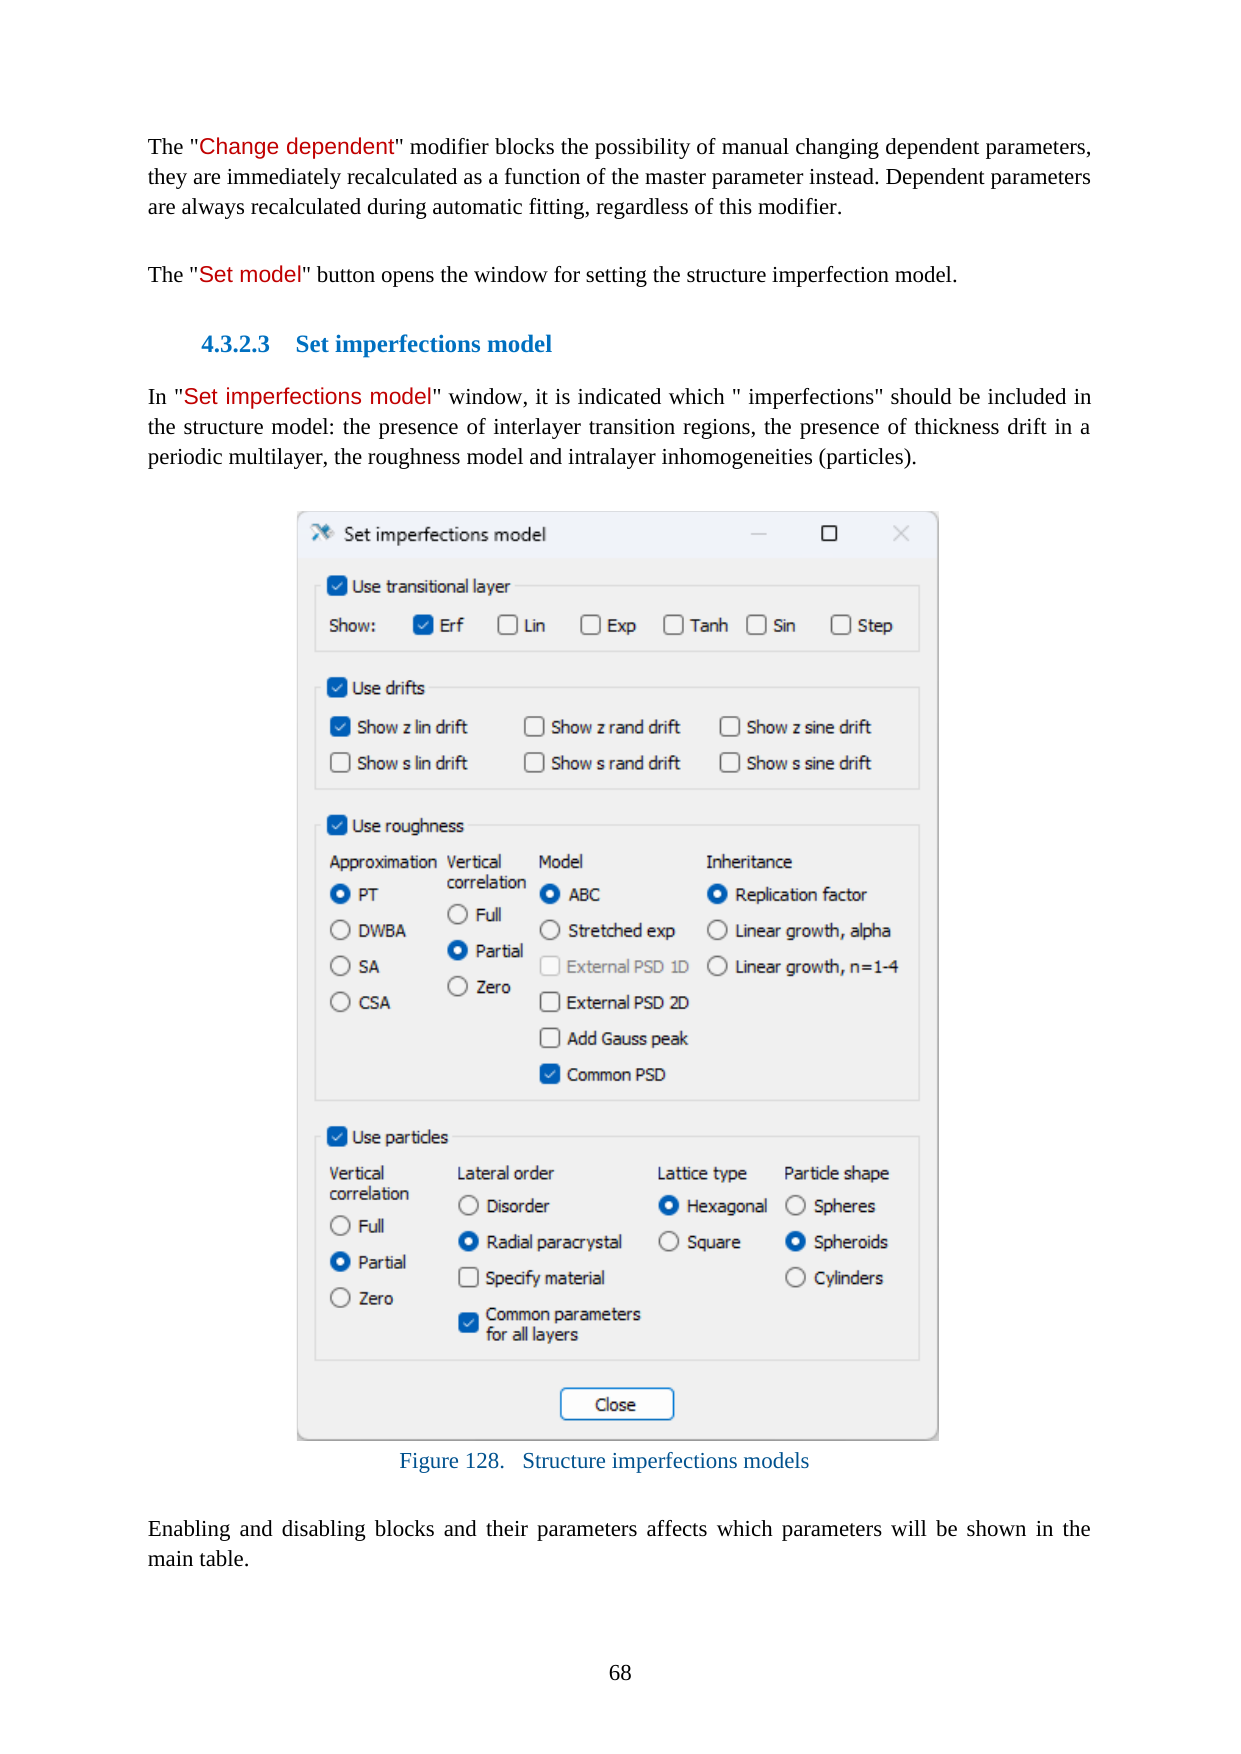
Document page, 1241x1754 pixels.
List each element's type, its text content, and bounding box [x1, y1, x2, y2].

text The "Set model" button opens the window for setting the structure imperfection model. [148, 261, 1093, 288]
subtitle Set imperfections model [201, 329, 1093, 358]
text The "Change dependent" modifier blocks the possibility of manual changing dependent parameters, they are immediately recalculated as a function of the master parameter instead. Dependent parameters are always recalculated during automatic fitting, regardless of this modifier. [148, 133, 1093, 220]
text Enabling and disabling blocks and their parameters affects which parameters will be shown in the main table. [148, 1515, 1093, 1572]
text In "Set imperfections model" window, it is indicated which " imperfections" should be included in the structure model: the presence of interlayer transition regions, the presence of thickness drift in a periodic multilayer, the roughness model and intralayer inhomogeneities (particles). [148, 383, 1093, 470]
picture [296, 511, 939, 1441]
